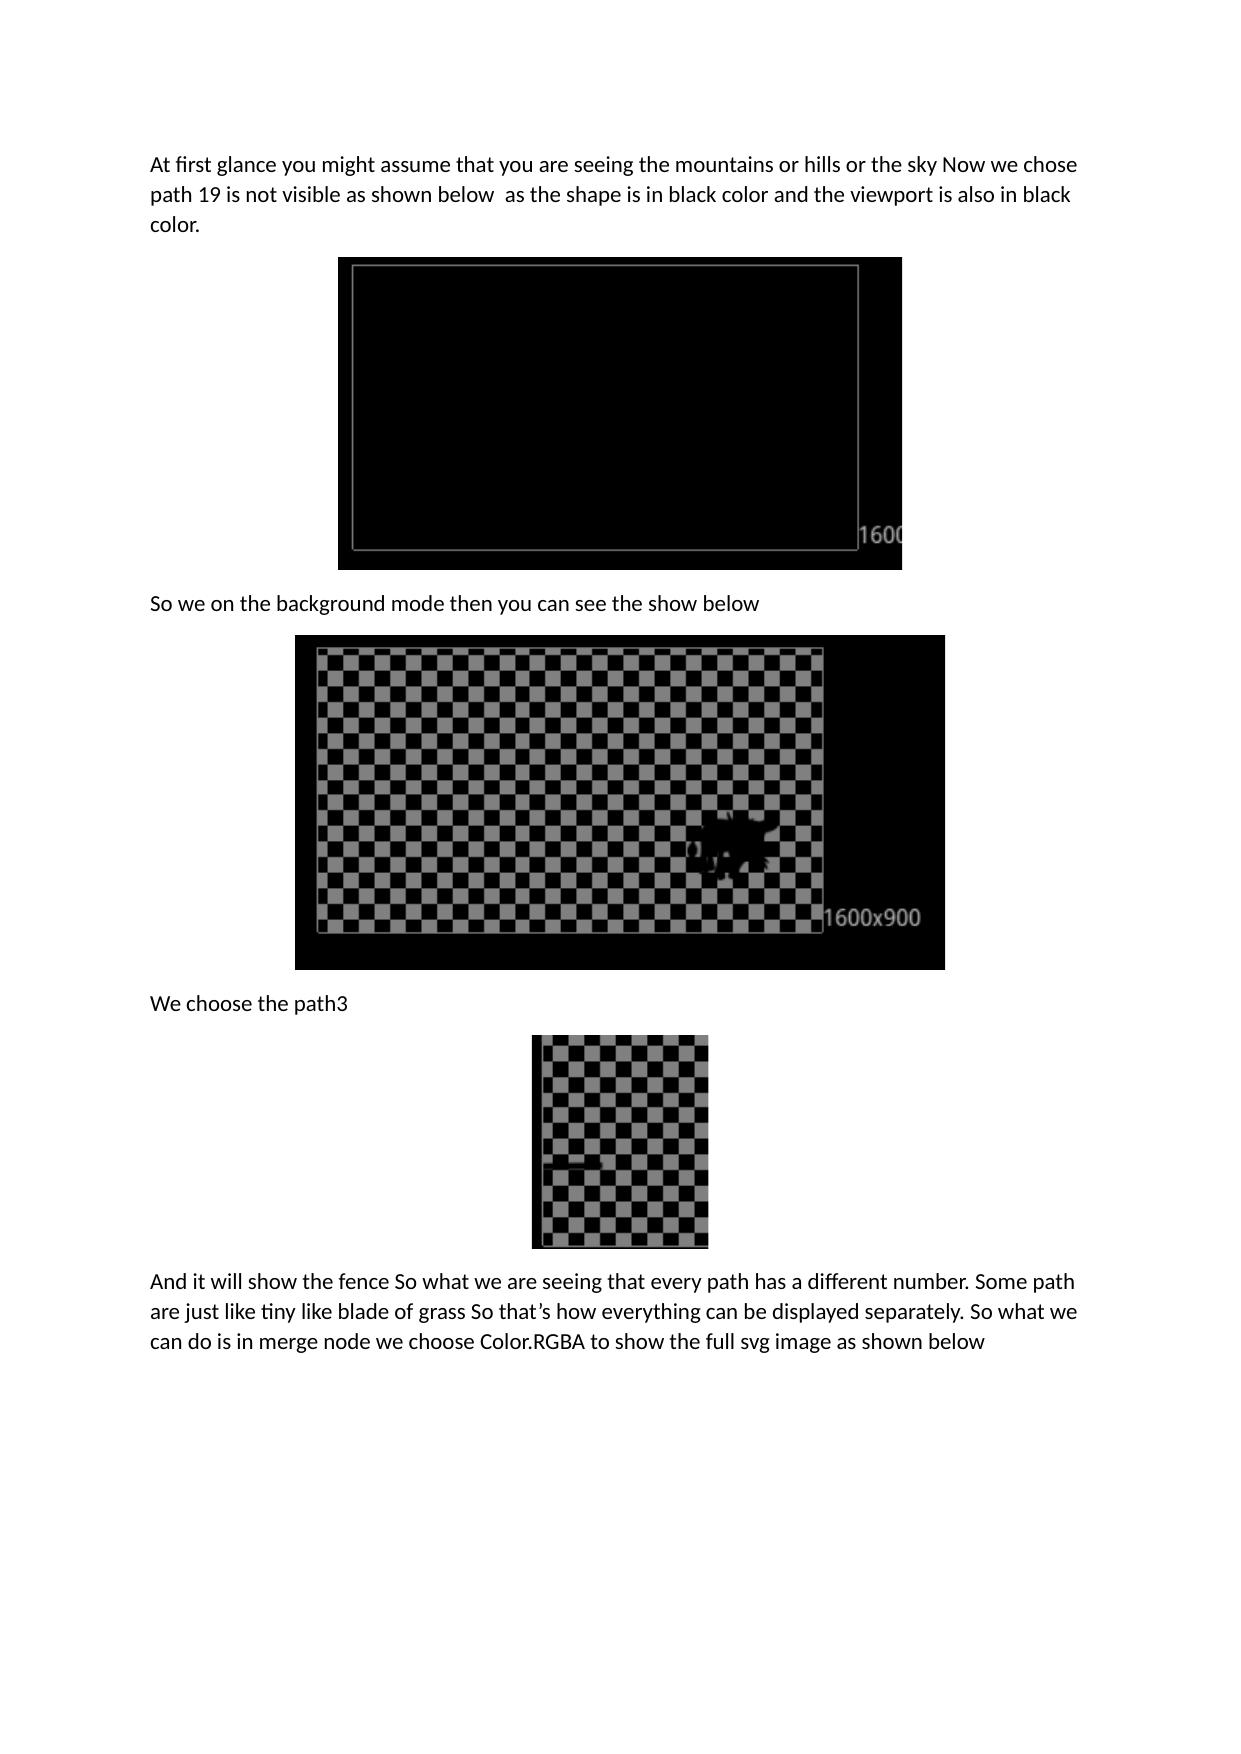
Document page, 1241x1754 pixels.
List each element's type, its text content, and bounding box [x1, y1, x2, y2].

picture [338, 257, 903, 570]
picture [295, 635, 946, 970]
picture [531, 1035, 709, 1249]
text At first glance you might assume that you are seeing the mountains or hills or the sky Now we chose path 19 is not visible as shown below as the shape is in black color and the viewport is also in black color. [150, 150, 1090, 238]
text And it will show the fence So what we are seeing that every path has a different number. Some path are just like tiny like blade of grass So that’s how everything can be displayed separately. So what we can do is in merge node we choose Color.RGBA to show the full svg image as shown below [150, 1267, 1090, 1356]
text So we on the background mode then you can see the show below [150, 589, 1090, 617]
text We choose the path3 [150, 989, 1090, 1017]
